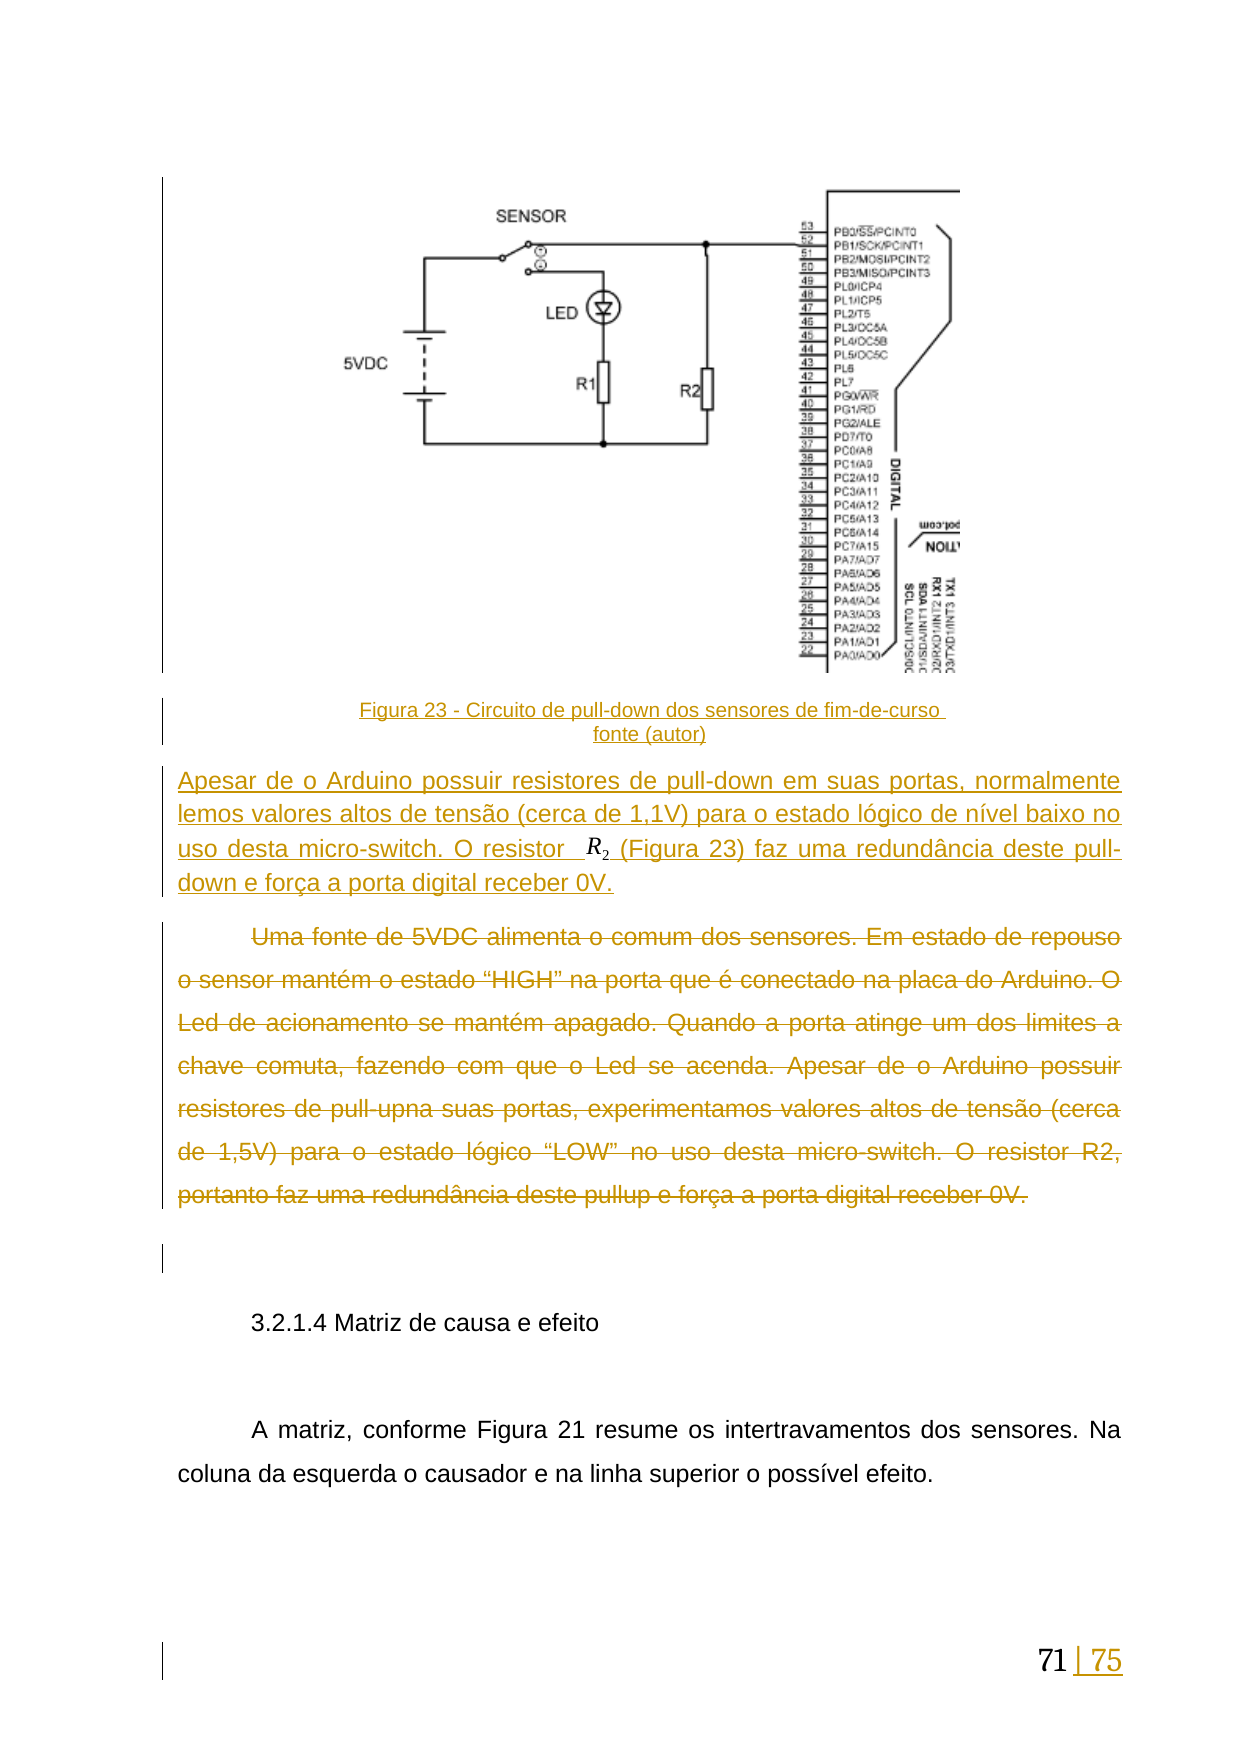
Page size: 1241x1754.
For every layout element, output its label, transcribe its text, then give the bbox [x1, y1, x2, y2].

picture [339, 177, 960, 673]
text A matriz, conforme Figura 21 resume os intertravamentos dos sensores. Na coluna da esquerda o causador e na linha superior o possível efeito. [177, 1416, 1122, 1487]
subtitle 3.2.1.4 Matriz de causa e efeito [251, 1308, 1122, 1337]
